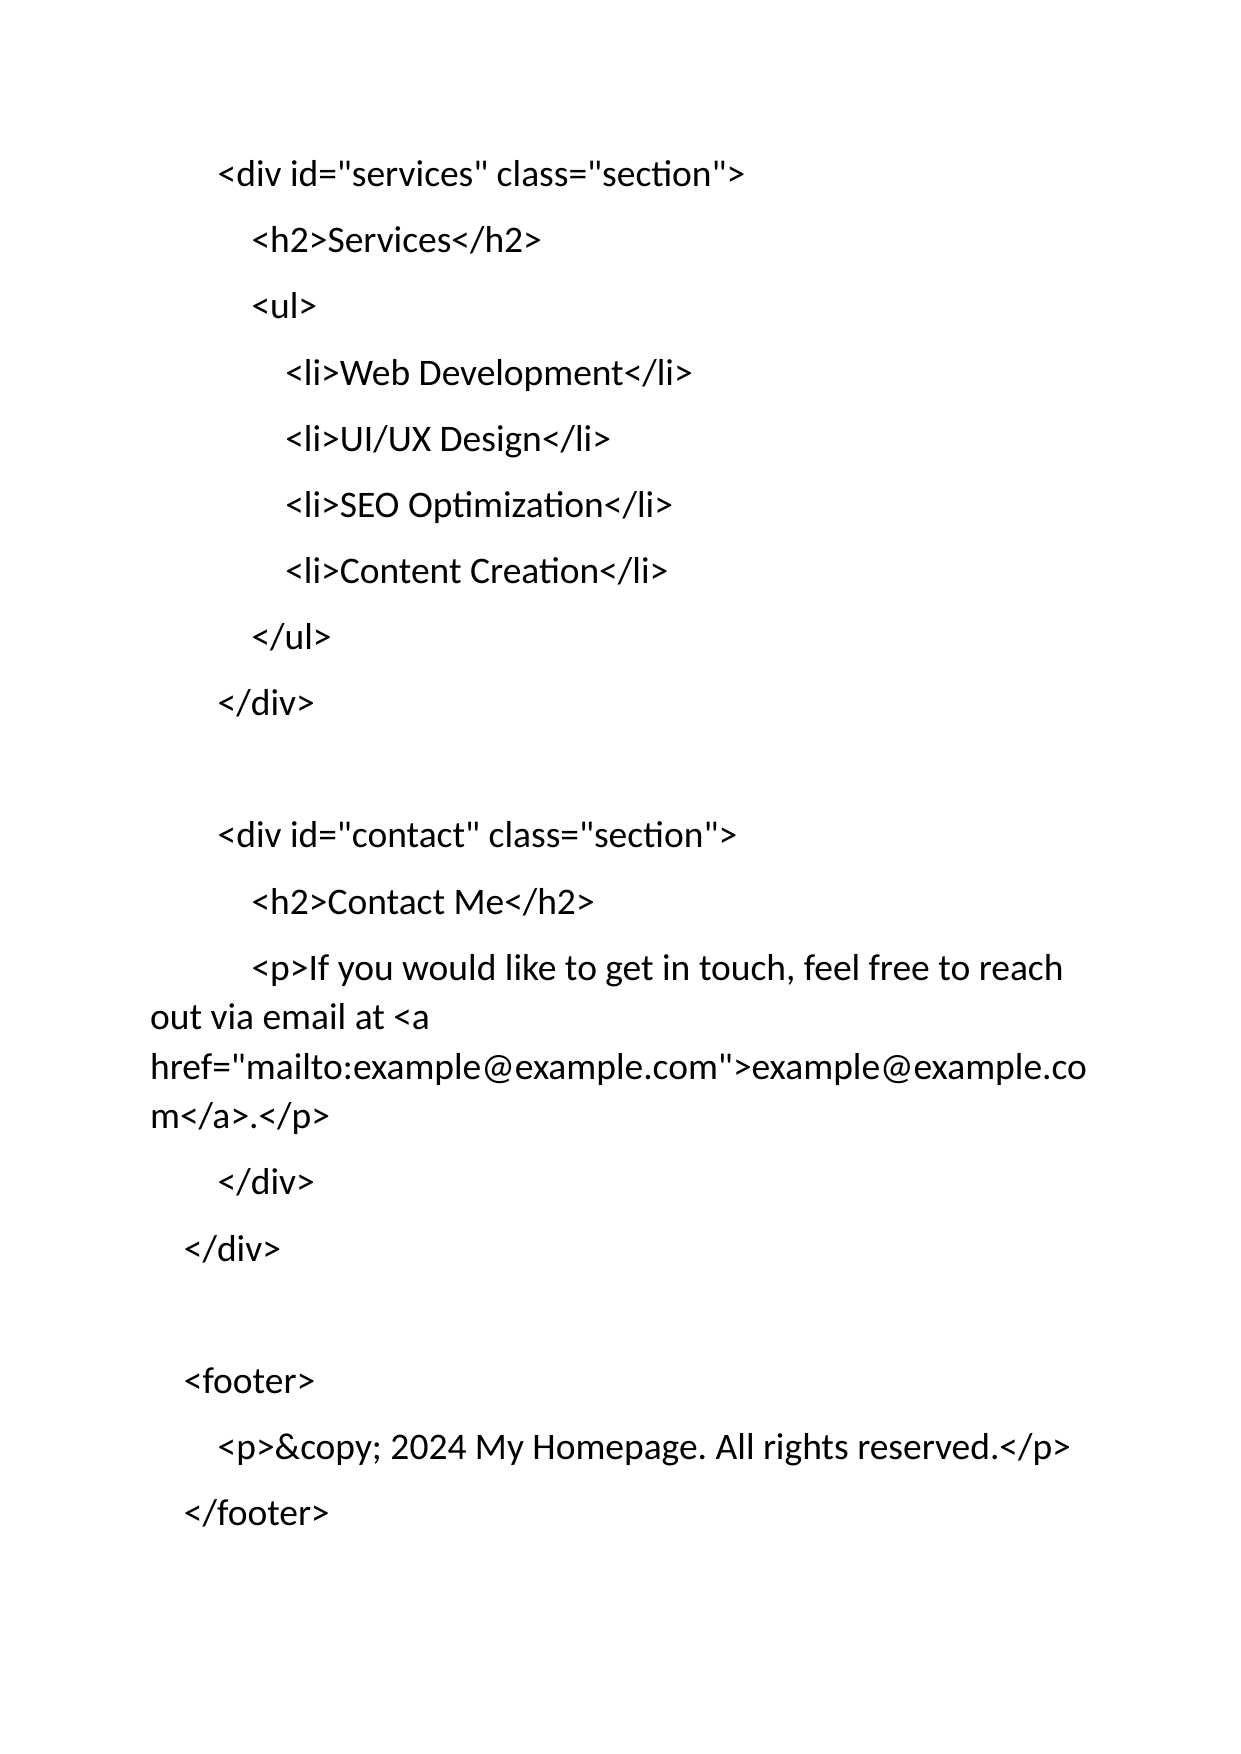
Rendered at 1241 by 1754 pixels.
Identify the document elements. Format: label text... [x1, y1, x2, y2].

text </div> [150, 1224, 1090, 1270]
text </div> [150, 679, 1090, 725]
text <li>SEO Optimization</li> [150, 481, 1090, 527]
text <h2>Contact Me</h2> [150, 878, 1090, 923]
text </div> [150, 1158, 1090, 1204]
text <p>If you would like to get in touch, feel free to reach out via email at <a href="mailto:example@example.com">example@example.com</a>.</p> [150, 944, 1090, 1138]
text <div id="services" class="section"> [150, 150, 1090, 196]
text <footer> [150, 1357, 1090, 1403]
text <h2>Services</h2> [150, 216, 1090, 262]
text <ul> [150, 282, 1090, 328]
text </footer> [150, 1489, 1090, 1535]
text <li>Content Creation</li> [150, 547, 1090, 593]
text <li>UI/UX Design</li> [150, 414, 1090, 460]
text <p>&copy; 2024 My Homepage. All rights reserved.</p> [150, 1423, 1090, 1469]
text </ul> [150, 613, 1090, 659]
text <li>Web Development</li> [150, 348, 1090, 394]
text <div id="contact" class="section"> [150, 811, 1090, 857]
